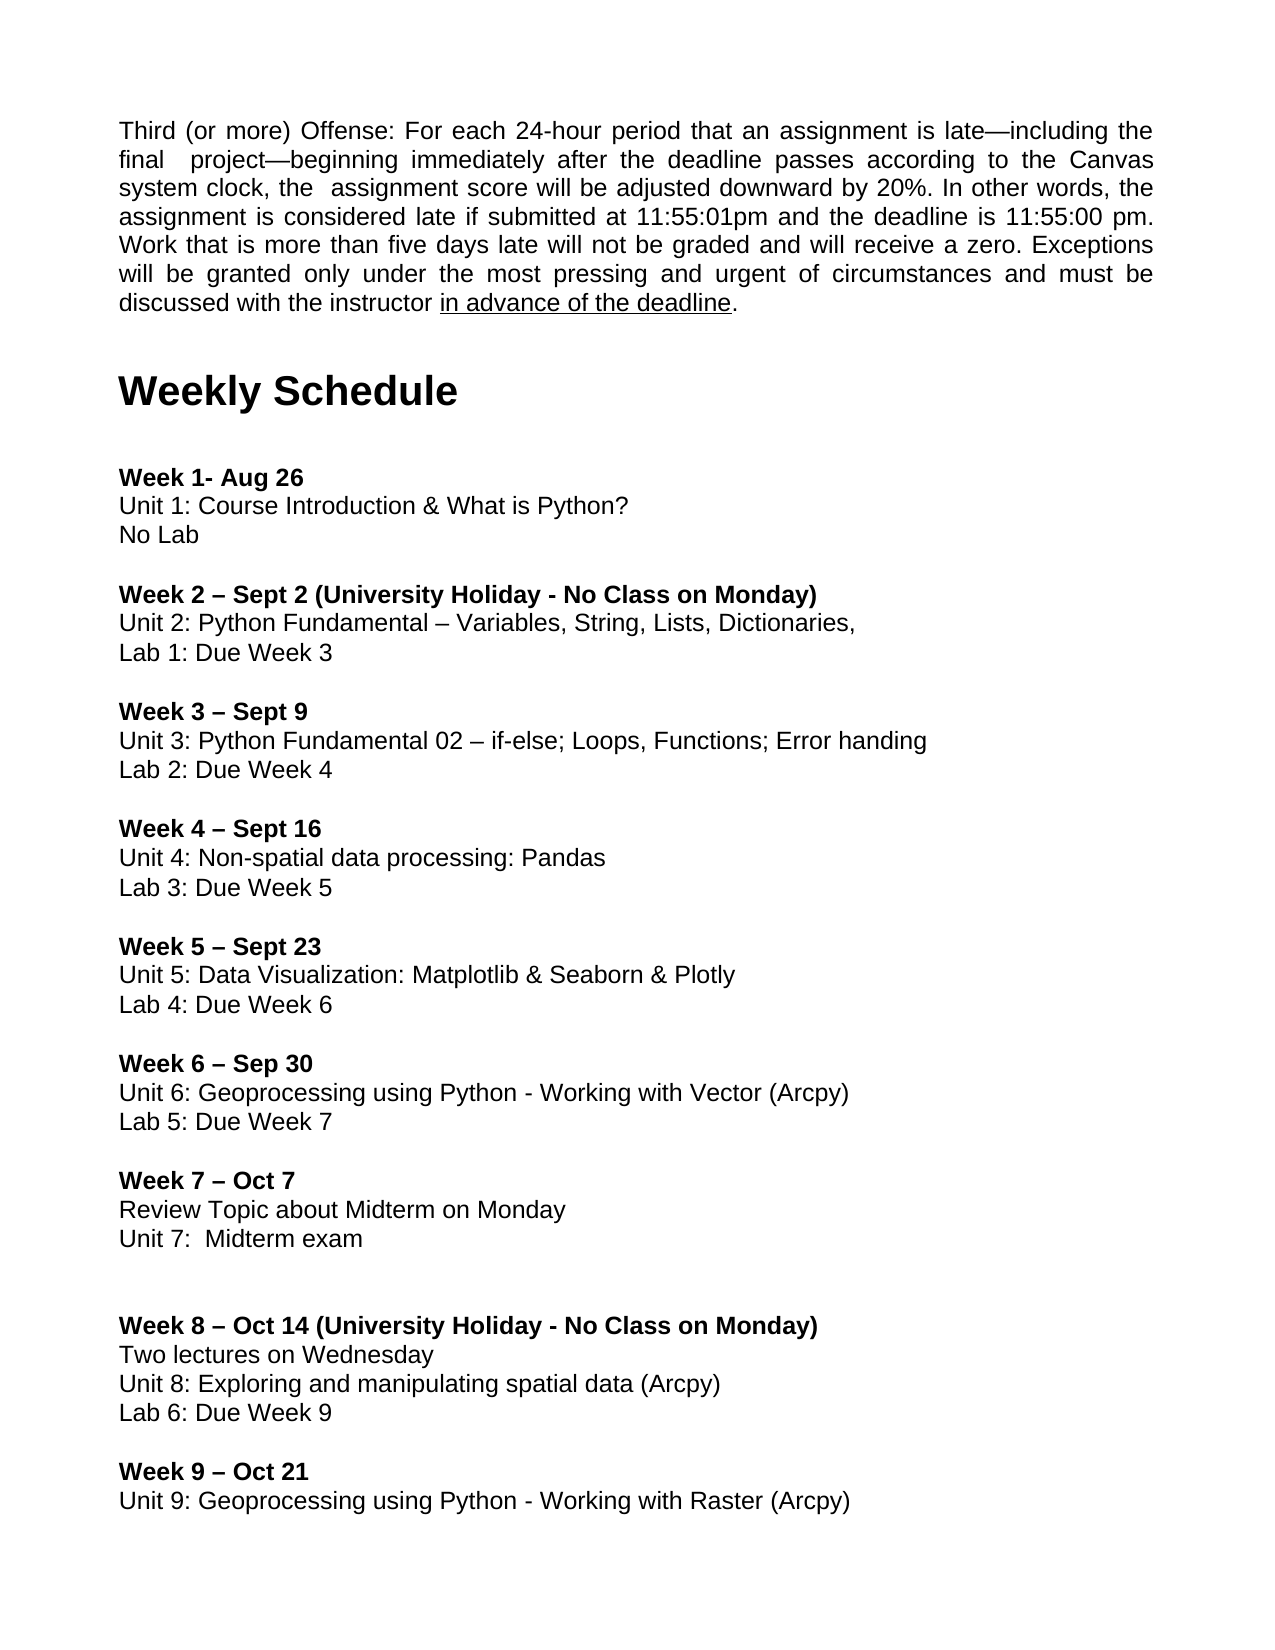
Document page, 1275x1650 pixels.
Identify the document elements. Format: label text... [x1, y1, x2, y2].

text Week 1- Aug 26 [119, 463, 1157, 491]
text Lab 4: Due Week 6 [118, 990, 1157, 1018]
text Unit 7: Midterm exam [119, 1223, 1157, 1252]
text Lab 3: Due Week 5 [118, 872, 1157, 901]
text Week 8 – Oct 14 (University Holiday - No Class on Monday) Two lectures on Wednesday [119, 1311, 1157, 1369]
text Lab 2: Due Week 4 [118, 755, 1157, 784]
text Unit 4: Non-spatial data processing: Pandas [119, 843, 1157, 872]
text Unit 1: Course Introduction & What is Python? [119, 491, 1157, 520]
text Week 3 – Sept 9 [119, 697, 1157, 726]
text Unit 3: Python Fundamental 02 – if-else; Loops, Functions; Error handing [119, 726, 1157, 754]
text Week 2 – Sept 2 (University Holiday - No Class on Monday) Unit 2: Python Fundamental – Variables, String, Lists, Dictionaries, [119, 580, 1157, 637]
text Third (or more) Offense: For each 24-hour period that an assignment is late—including the final project—beginning immediately after the deadline passes according to the Canvas system clock, the assignment score will be adjusted downward by 20%. In other words, the assignment is considered late if submitted at 11:55:01pm and the deadline is 11:55:00 pm. Work that is more than five days late will not be graded and will receive a zero. Exceptions will be granted only under the most pressing and urgent of circumstances and must be discussed with the instructor in advance of the deadline. [118, 117, 1156, 316]
text Week 4 – Sept 16 [119, 814, 1157, 843]
text Unit 6: Geoprocessing using Python - Working with Vector (Arcpy) [119, 1077, 1157, 1106]
text Lab 1: Due Week 3 [118, 638, 1157, 667]
text Unit 9: Geoprocessing using Python - Working with Raster (Arcpy) [119, 1486, 1157, 1515]
subtitle Weekly Schedule [118, 366, 1157, 414]
text Week 7 – Oct 7 Review Topic about Midterm on Monday [119, 1166, 1157, 1223]
text Week 6 – Sep 30 [119, 1049, 1157, 1077]
text Unit 8: Exploring and manipulating spatial data (Arcpy) [118, 1369, 1157, 1398]
text No Lab [118, 521, 1010, 549]
text Unit 5: Data Visualization: Matplotlib & Seaborn & Plotly [119, 960, 1157, 989]
text Lab 6: Due Week 9 [118, 1398, 1157, 1427]
text Week 5 – Sept 23 [118, 931, 1157, 960]
text Lab 5: Due Week 7 [118, 1107, 1157, 1136]
text Week 9 – Oct 21 [119, 1457, 1157, 1486]
